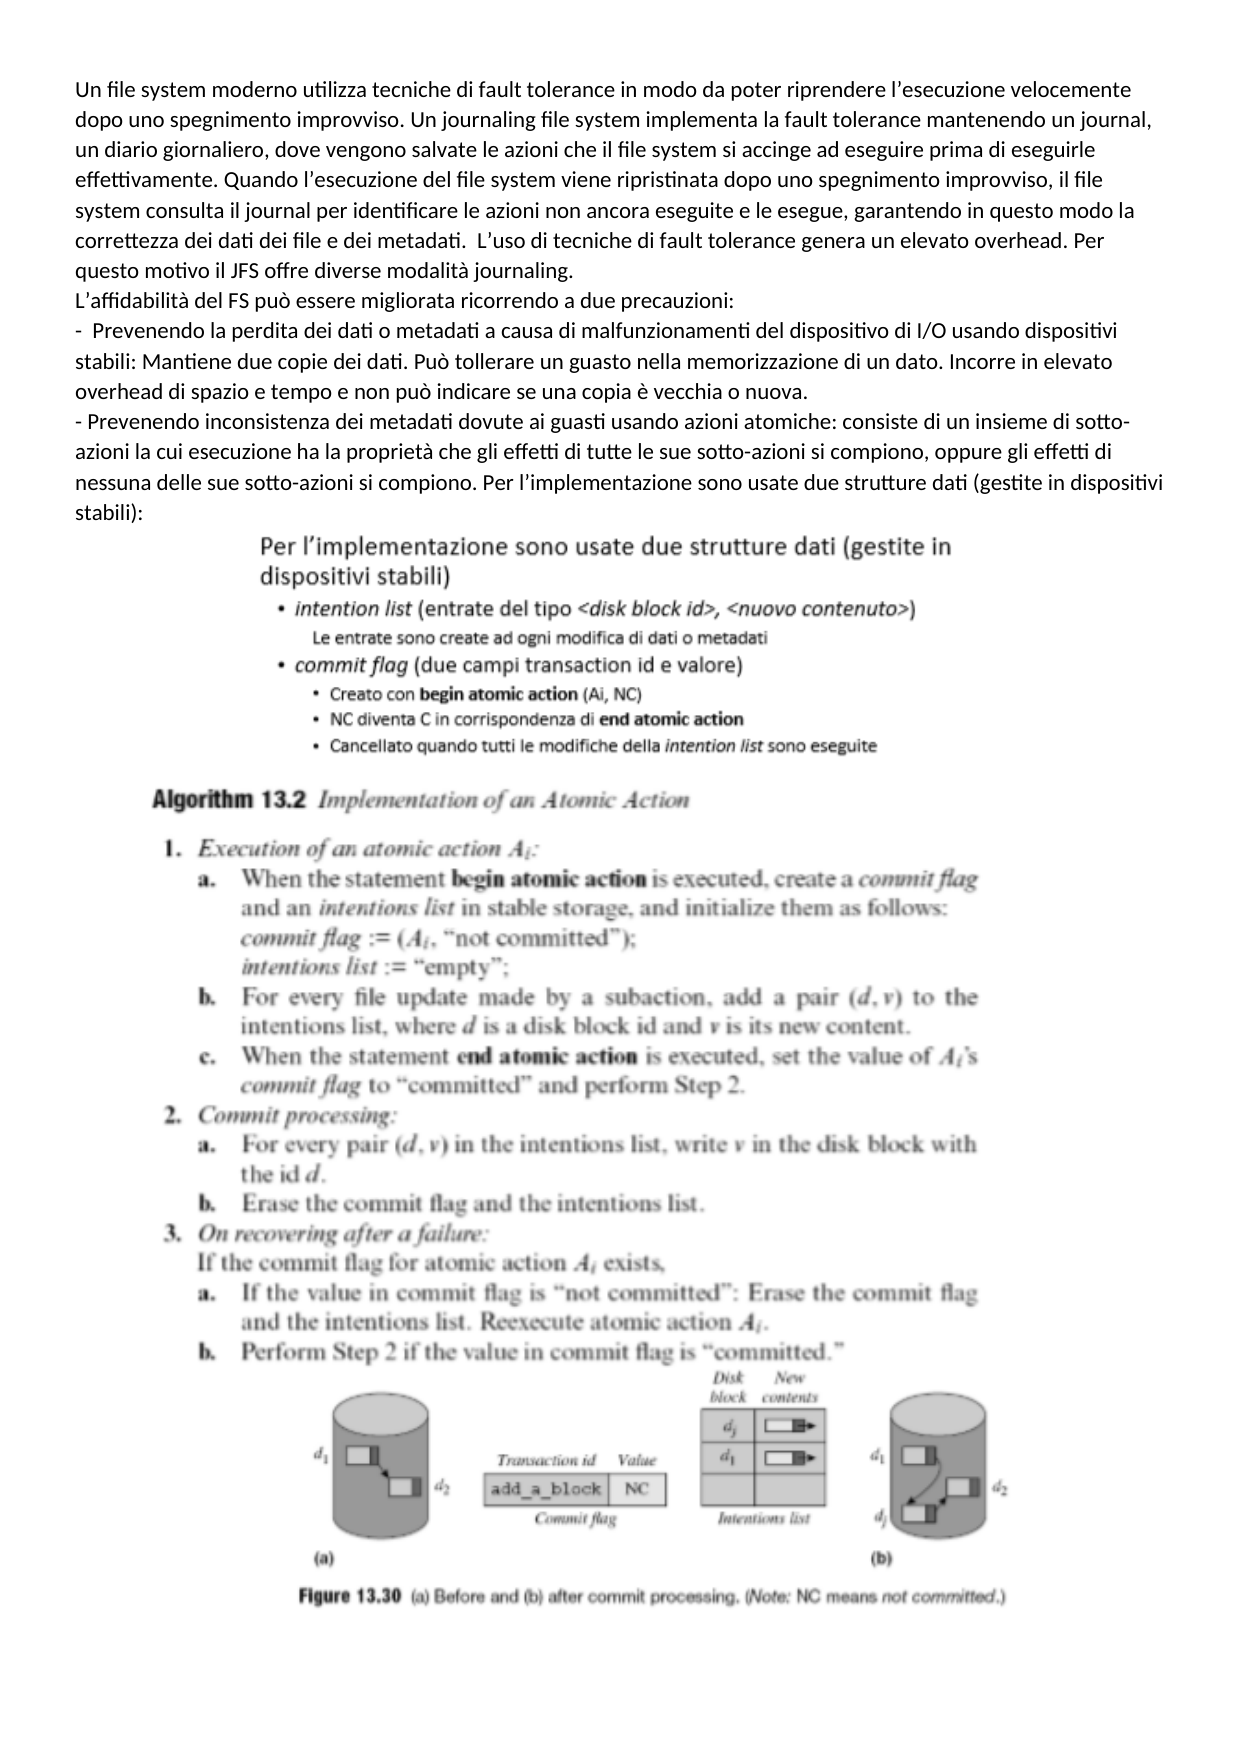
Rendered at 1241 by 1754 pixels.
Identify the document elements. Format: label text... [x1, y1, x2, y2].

picture [132, 774, 1108, 1634]
text L’affidabilità del FS può essere migliorata ricorrendo a due precauzioni: [75, 286, 1165, 314]
picture [256, 528, 984, 772]
text Un file system moderno utilizza tecniche di fault tolerance in modo da poter riprendere l’esecuzione velocemente dopo uno spegnimento improvviso. Un journaling file system implementa la fault tolerance mantenendo un journal, un diario giornaliero, dove vengono salvate le azioni che il file system si accinge ad eseguire prima di eseguirle effettivamente. Quando l’esecuzione del file system viene ripristinata dopo uno spegnimento improvviso, il file system consulta il journal per identificare le azioni non ancora eseguite e le esegue, garantendo in questo modo la correttezza dei dati dei file e dei metadati. L’uso di tecniche di fault tolerance genera un elevato overhead. Per questo motivo il JFS offre diverse modalità journaling. [75, 75, 1165, 284]
text - Prevenendo la perdita dei dati o metadati a causa di malfunzionamenti del dispositivo di I/O usando dispositivi stabili: Mantiene due copie dei dati. Può tollerare un guasto nella memorizzazione di un dato. Incorre in elevato overhead di spazio e tempo e non può indicare se una copia è vecchia o nuova. [75, 317, 1165, 405]
text - Prevenendo inconsistenza dei metadati dovute ai guasti usando azioni atomiche: consiste di un insieme di sotto-azioni la cui esecuzione ha la proprietà che gli effetti di tutte le sue sotto-azioni si compiono, oppure gli effetti di nessuna delle sue sotto-azioni si compiono. Per l’implementazione sono usate due strutture dati (gestite in dispositivi stabili): [75, 407, 1165, 526]
